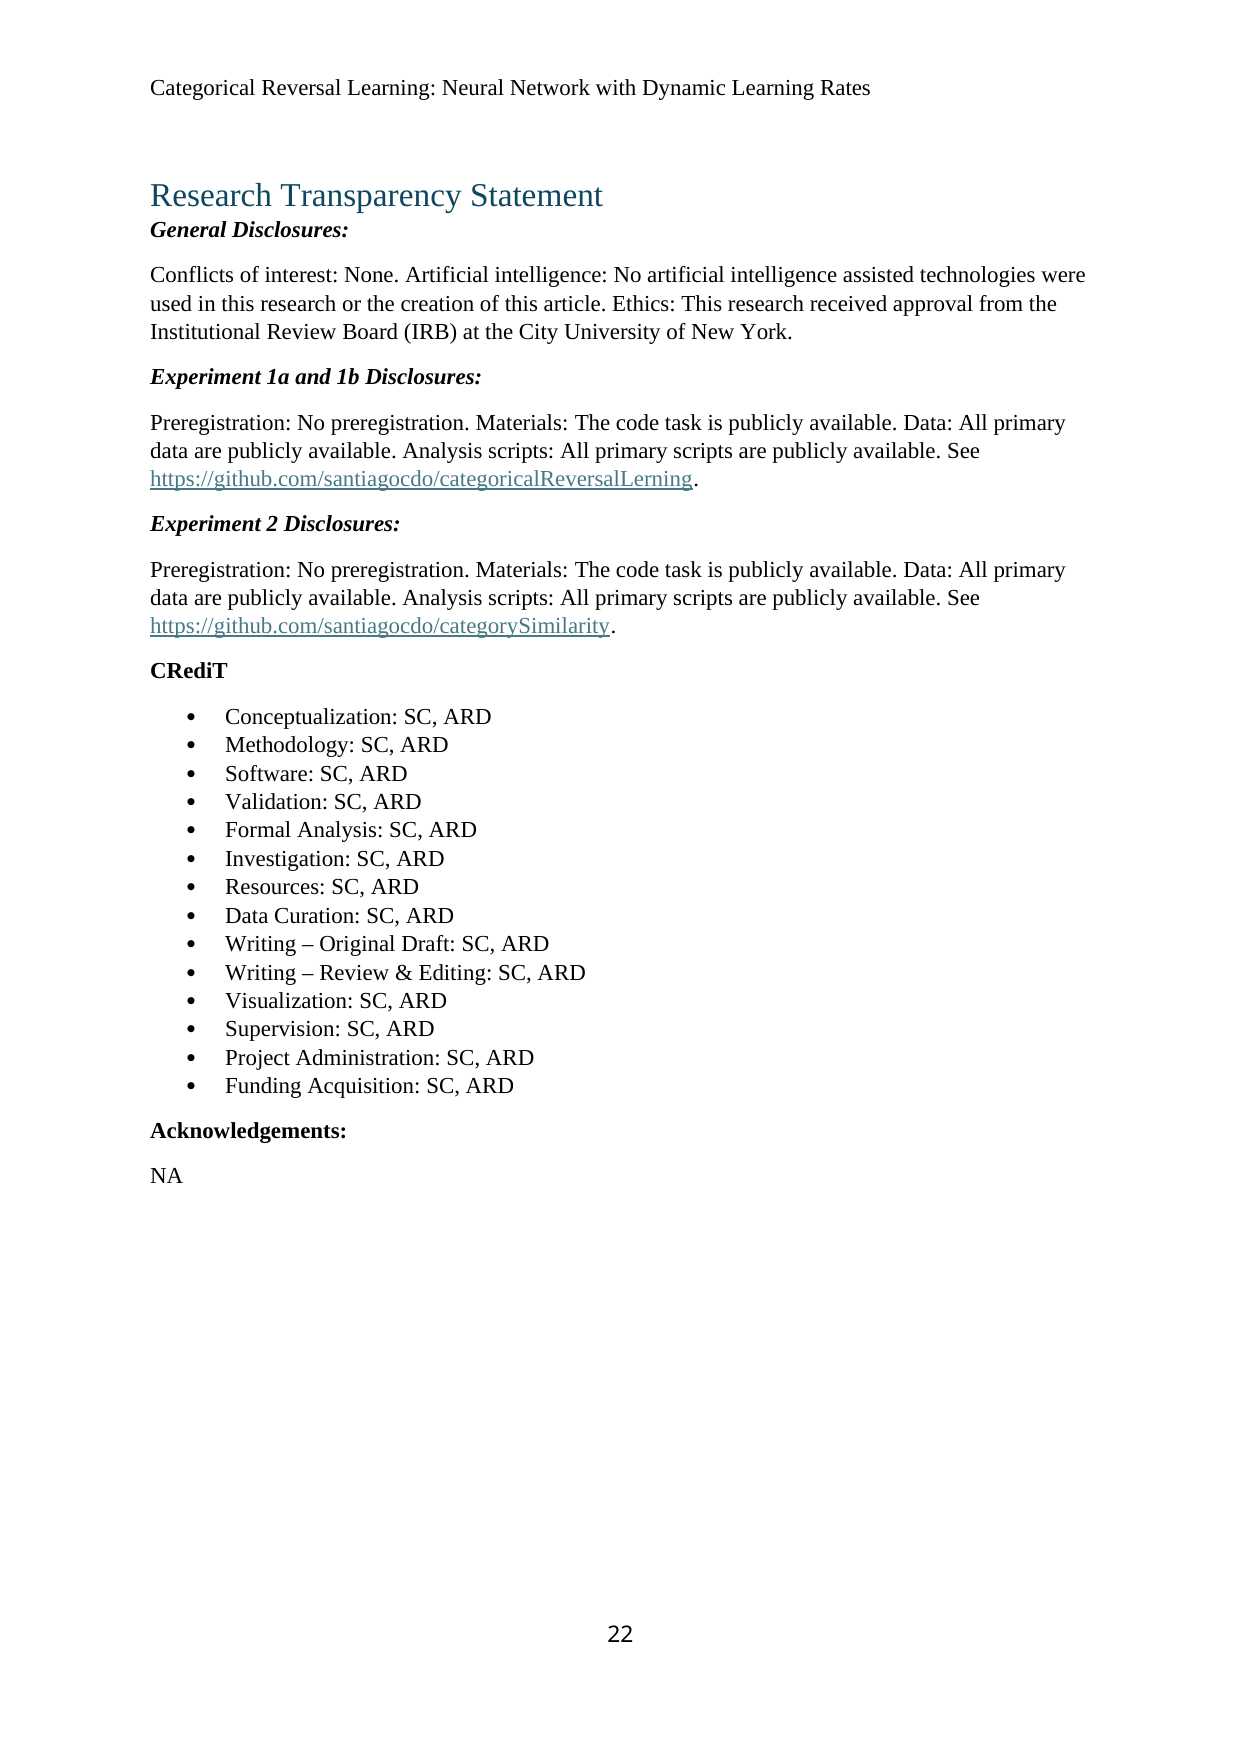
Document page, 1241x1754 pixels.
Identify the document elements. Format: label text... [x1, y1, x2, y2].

text CRediT [150, 658, 1090, 684]
list Methodology: SC, ARD [187, 731, 1090, 757]
list Formal Analysis: SC, ARD [187, 816, 1090, 843]
list Investigation: SC, ARD [187, 845, 1090, 871]
text General Disclosures: [150, 216, 1090, 243]
text Experiment 2 Disclosures: [150, 511, 1090, 537]
text Preregistration: No preregistration. Materials: The code task is publicly available. Data: All primary data are publicly available. Analysis scripts: All primary scripts are publicly available. See https://github.com/santiagocdo/categoricalReversalLerning. [150, 408, 1090, 492]
list Software: SC, ARD [187, 759, 1090, 786]
list Validation: SC, ARD [187, 788, 1090, 814]
text Experiment 1a and 1b Disclosures: [150, 363, 1090, 390]
list Visualization: SC, ARD [187, 987, 1090, 1013]
text Preregistration: No preregistration. Materials: The code task is publicly available. Data: All primary data are publicly available. Analysis scripts: All primary scripts are publicly available. See https://github.com/santiagocdo/categorySimilarity. [150, 556, 1090, 639]
list Data Curation: SC, ARD [187, 902, 1090, 928]
list Project Administration: SC, ARD [187, 1044, 1090, 1070]
subtitle Research Transparency Statement [150, 175, 1090, 213]
list Writing – Original Draft: SC, ARD [187, 930, 1090, 957]
list Conceptualization: SC, ARD [187, 703, 1090, 729]
text Conflicts of interest: None. Artificial intelligence: No artificial intelligence assisted technologies were used in this research or the creation of this article. Ethics: This research received approval from the Institutional Review Board (IRB) at the City University of New York. [150, 261, 1090, 345]
list Funding Acquisition: SC, ARD [187, 1072, 1090, 1099]
list Resources: SC, ARD [187, 873, 1090, 900]
list Supervision: SC, ARD [187, 1016, 1090, 1042]
text NA [150, 1163, 1090, 1189]
list Writing – Review & Editing: SC, ARD [187, 959, 1090, 985]
text Acknowledgements: [150, 1117, 1090, 1144]
